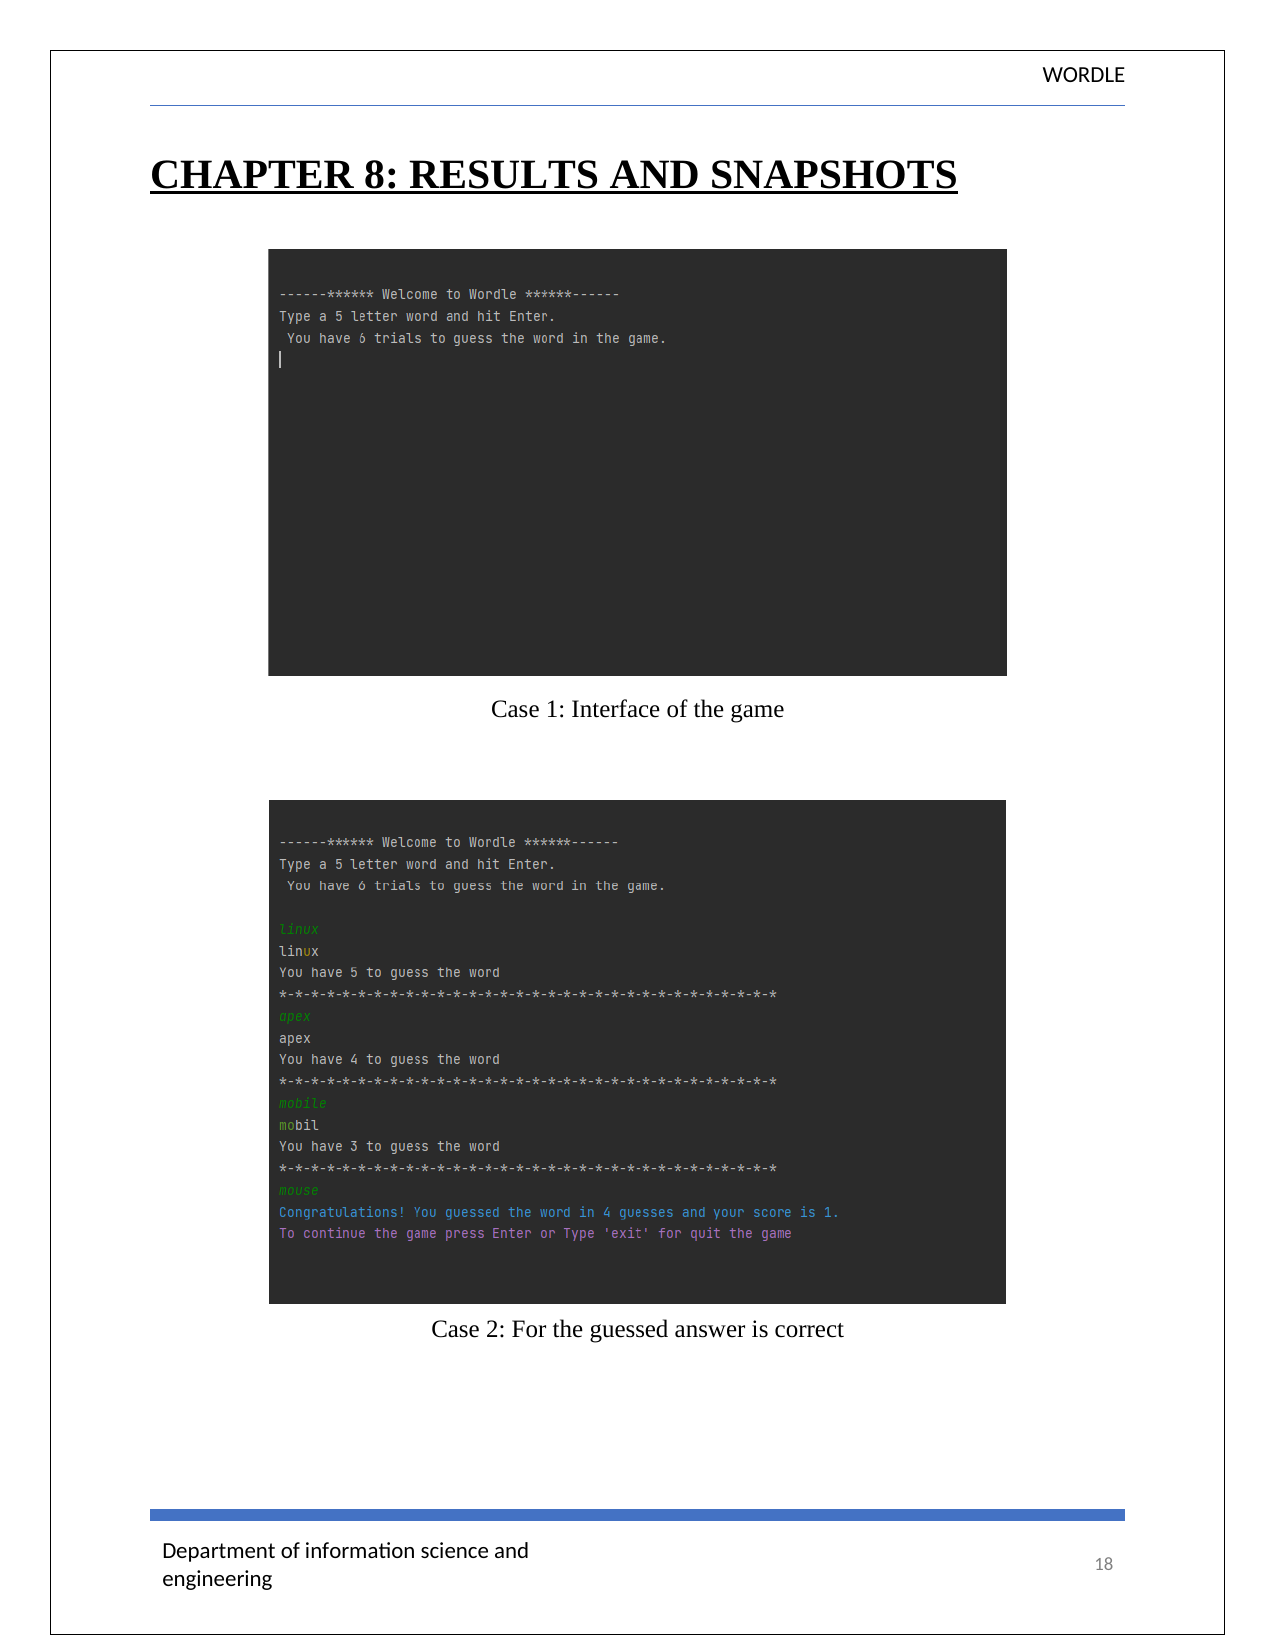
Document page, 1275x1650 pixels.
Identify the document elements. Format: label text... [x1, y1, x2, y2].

picture [268, 249, 1007, 676]
text Case 2: For the guessed answer is correct [150, 1314, 1125, 1343]
picture [269, 800, 1006, 1304]
text CHAPTER 8: RESULTS AND SNAPSHOTS [150, 150, 1125, 198]
text Case 1: Interface of the game [150, 694, 1125, 722]
